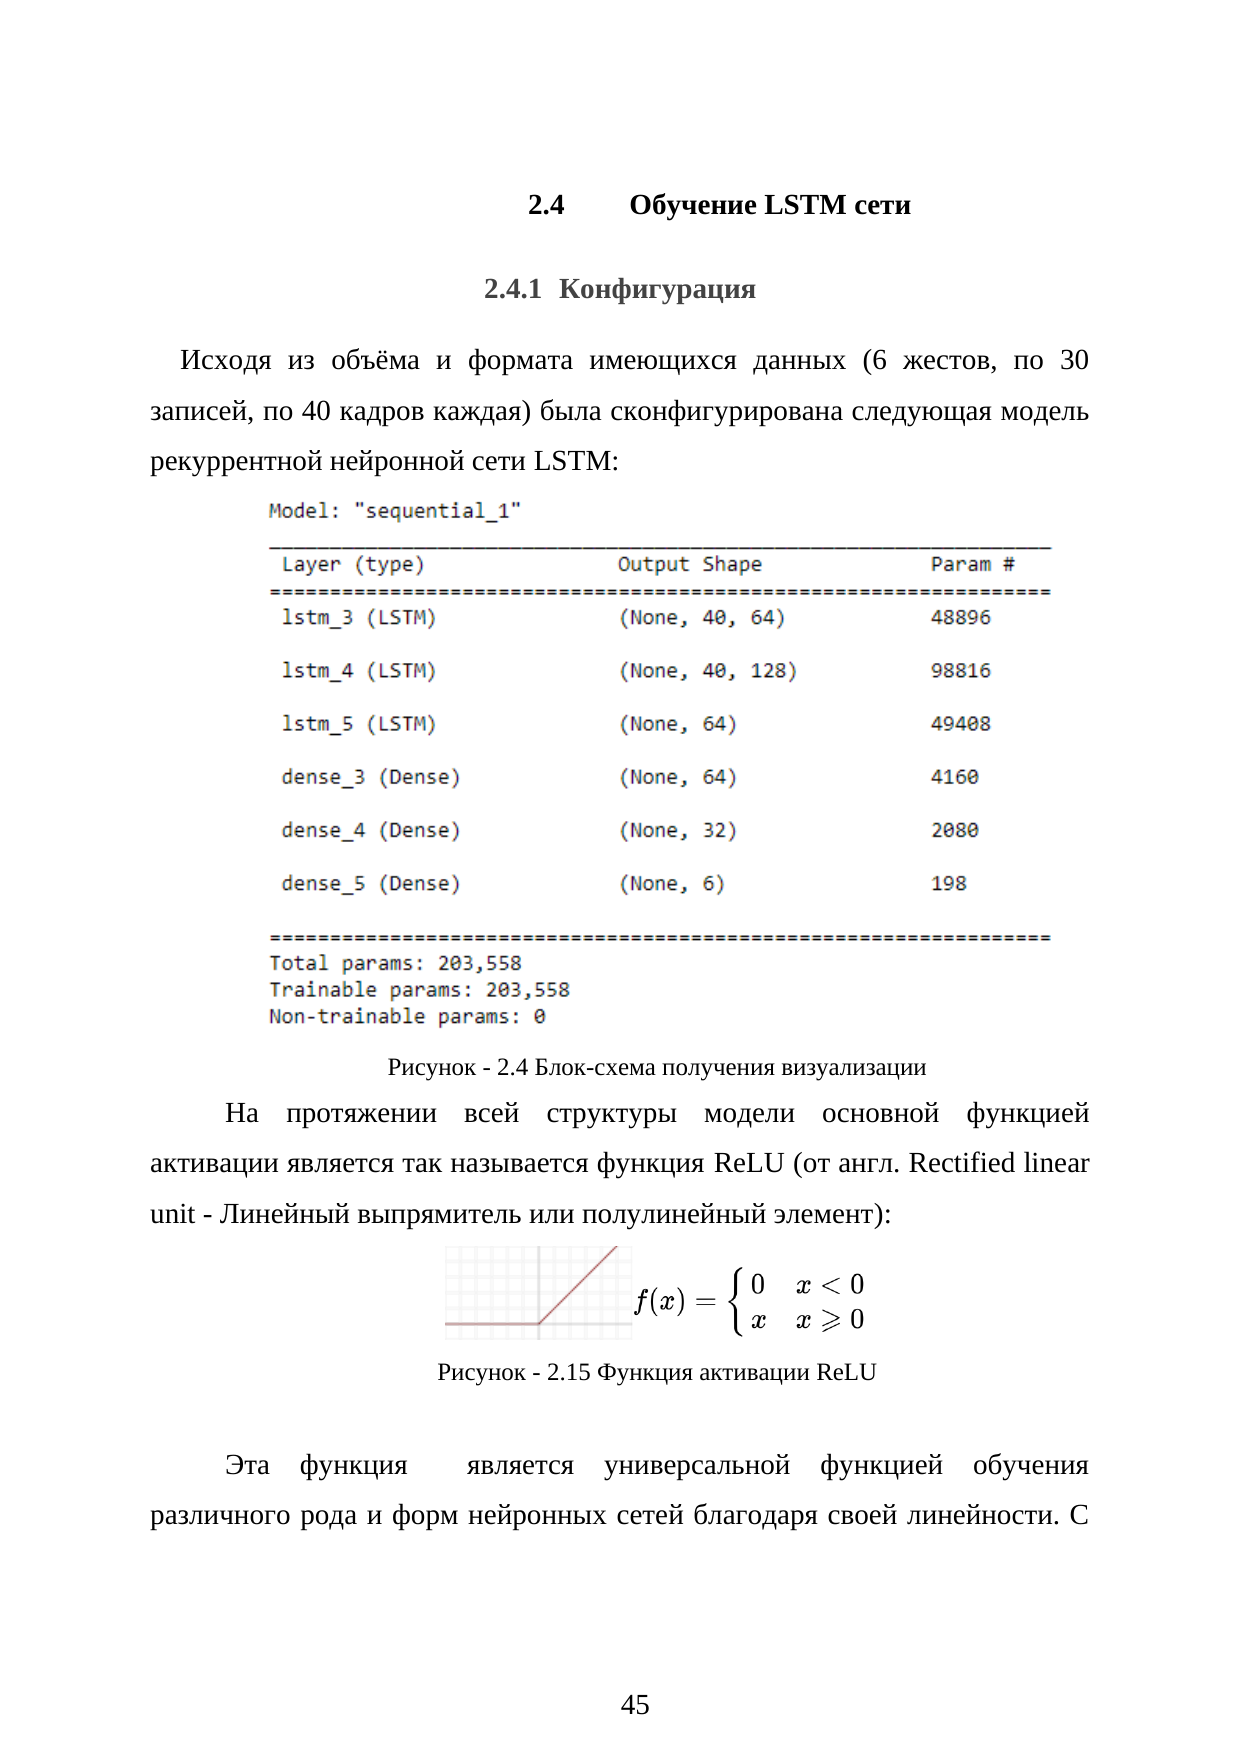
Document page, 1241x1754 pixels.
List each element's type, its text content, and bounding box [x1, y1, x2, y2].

text На протяжении всей структуры модели основной функцией активации является так называется функция ReLU (от англ. Rectified linear unit - Линейный выпрямитель или полулинейный элемент): [150, 1095, 1090, 1229]
picture [246, 493, 1068, 1036]
subtitle Обучение LSTM сети [319, 187, 1090, 221]
picture [445, 1246, 869, 1340]
text Исходя из объёма и формата имеющихся данных (6 жестов, по 30 записей, по 40 кадров каждая) была сконфигурирована следующая модель рекуррентной нейронной сети LSTM: [150, 342, 1090, 476]
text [150, 1447, 1090, 1531]
text Рисунок - 2.4 Блок-схема получения визуализации [150, 1052, 1090, 1081]
subtitle Конфигурация [150, 271, 1090, 305]
text Рисунок - 2.15 Функция активации ReLU [150, 1357, 1090, 1386]
